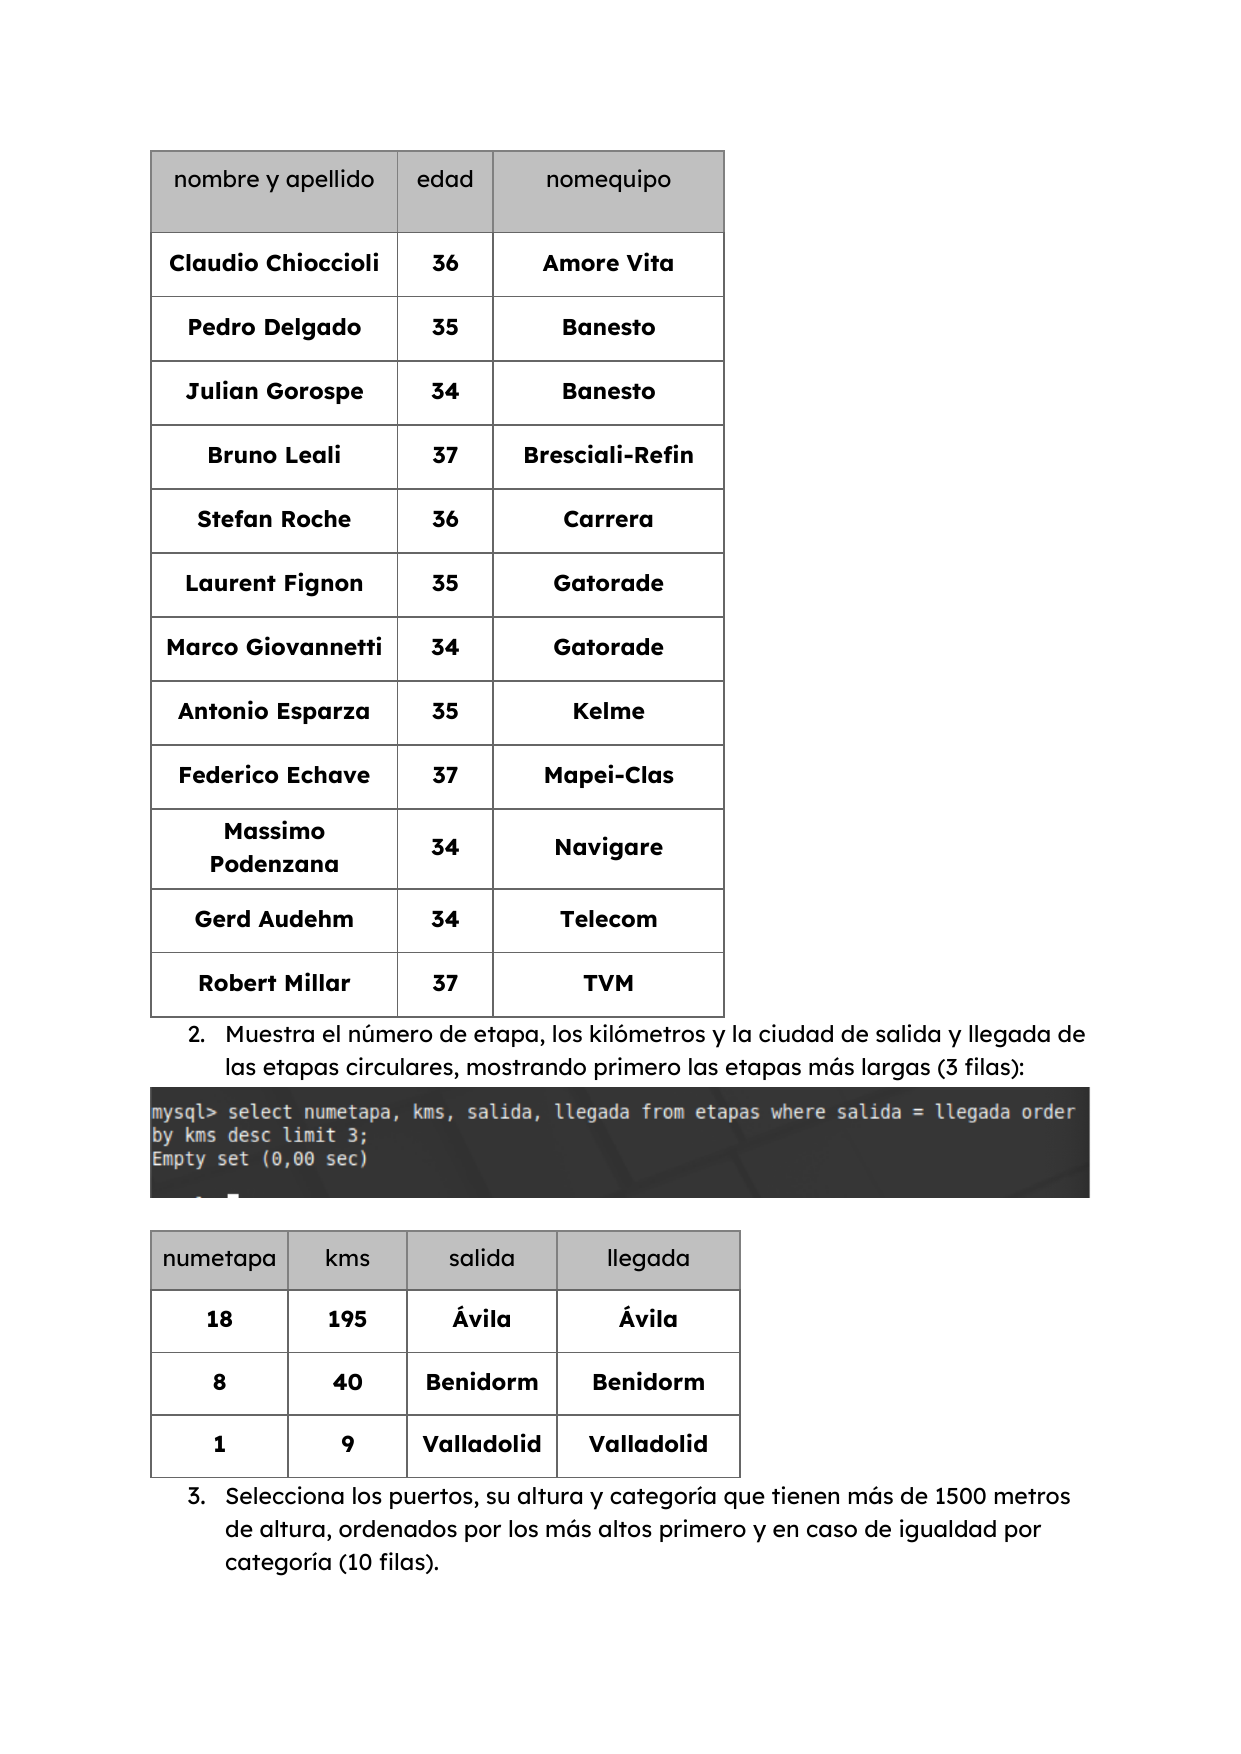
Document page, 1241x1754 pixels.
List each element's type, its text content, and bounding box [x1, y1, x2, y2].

table_cell 34 [398, 618, 492, 680]
table_header nombre y apellido [152, 152, 397, 232]
table_header llegada [558, 1232, 739, 1289]
table_header kms [289, 1232, 406, 1289]
table_cell 37 [398, 953, 492, 1016]
list Selecciona los puertos, su altura y categoría que tienen más de 1500 metros de altura, ordenados por los más altos primero y en caso de igualdad por categoría (10 filas). [187, 1480, 1090, 1576]
table_cell Stefan Roche [152, 490, 397, 552]
table_cell Benidorm [558, 1353, 739, 1414]
table_cell Bresciali-Refin [494, 426, 723, 488]
table_cell Gatorade [494, 554, 723, 616]
table_cell Navigare [494, 810, 723, 888]
table_cell 36 [398, 233, 492, 296]
table_cell Federico Echave [152, 746, 397, 808]
table_cell Mapei-Clas [494, 746, 723, 808]
table_cell Bruno Leali [152, 426, 397, 488]
table_cell 195 [289, 1291, 406, 1351]
table_header numetapa [152, 1232, 287, 1289]
table_cell Julian Gorospe [152, 362, 397, 424]
table_cell Ávila [558, 1291, 739, 1351]
table_cell Gatorade [494, 618, 723, 680]
table_cell Claudio Chioccioli [152, 233, 397, 296]
table_cell Carrera [494, 490, 723, 552]
table_cell Pedro Delgado [152, 297, 397, 360]
table_cell 35 [398, 682, 492, 744]
table_cell Marco Giovannetti [152, 618, 397, 680]
table_cell 37 [398, 746, 492, 808]
table_cell 35 [398, 554, 492, 616]
table_cell Ávila [408, 1291, 556, 1351]
table_header nomequipo [494, 152, 723, 232]
table_header edad [398, 152, 492, 232]
table_cell 1 [152, 1416, 287, 1476]
table_cell Banesto [494, 297, 723, 360]
table_cell 35 [398, 297, 492, 360]
table_cell 34 [398, 890, 492, 952]
table_cell 18 [152, 1291, 287, 1351]
table_cell 37 [398, 426, 492, 488]
table_cell Gerd Audehm [152, 890, 397, 952]
picture [150, 1087, 1091, 1198]
table_cell 36 [398, 490, 492, 552]
list Muestra el número de etapa, los kilómetros y la ciudad de salida y llegada de las etapas circulares, mostrando primero las etapas más largas (3 filas): [187, 1019, 1090, 1081]
table_cell 34 [398, 362, 492, 424]
table_cell 8 [152, 1353, 287, 1414]
table_cell Benidorm [408, 1353, 556, 1414]
table_cell Laurent Fignon [152, 554, 397, 616]
table_cell Robert Millar [152, 953, 397, 1016]
table_cell TVM [494, 953, 723, 1016]
table_cell Amore Vita [494, 233, 723, 296]
table_cell Massimo Podenzana [152, 810, 397, 888]
table_cell 34 [398, 810, 492, 888]
table_cell Telecom [494, 890, 723, 952]
table_cell Banesto [494, 362, 723, 424]
table_cell Kelme [494, 682, 723, 744]
table_cell 40 [289, 1353, 406, 1414]
table_cell Valladolid [558, 1416, 739, 1476]
table_cell Valladolid [408, 1416, 556, 1476]
table_header salida [408, 1232, 556, 1289]
table_cell Antonio Esparza [152, 682, 397, 744]
table_cell 9 [289, 1416, 406, 1476]
